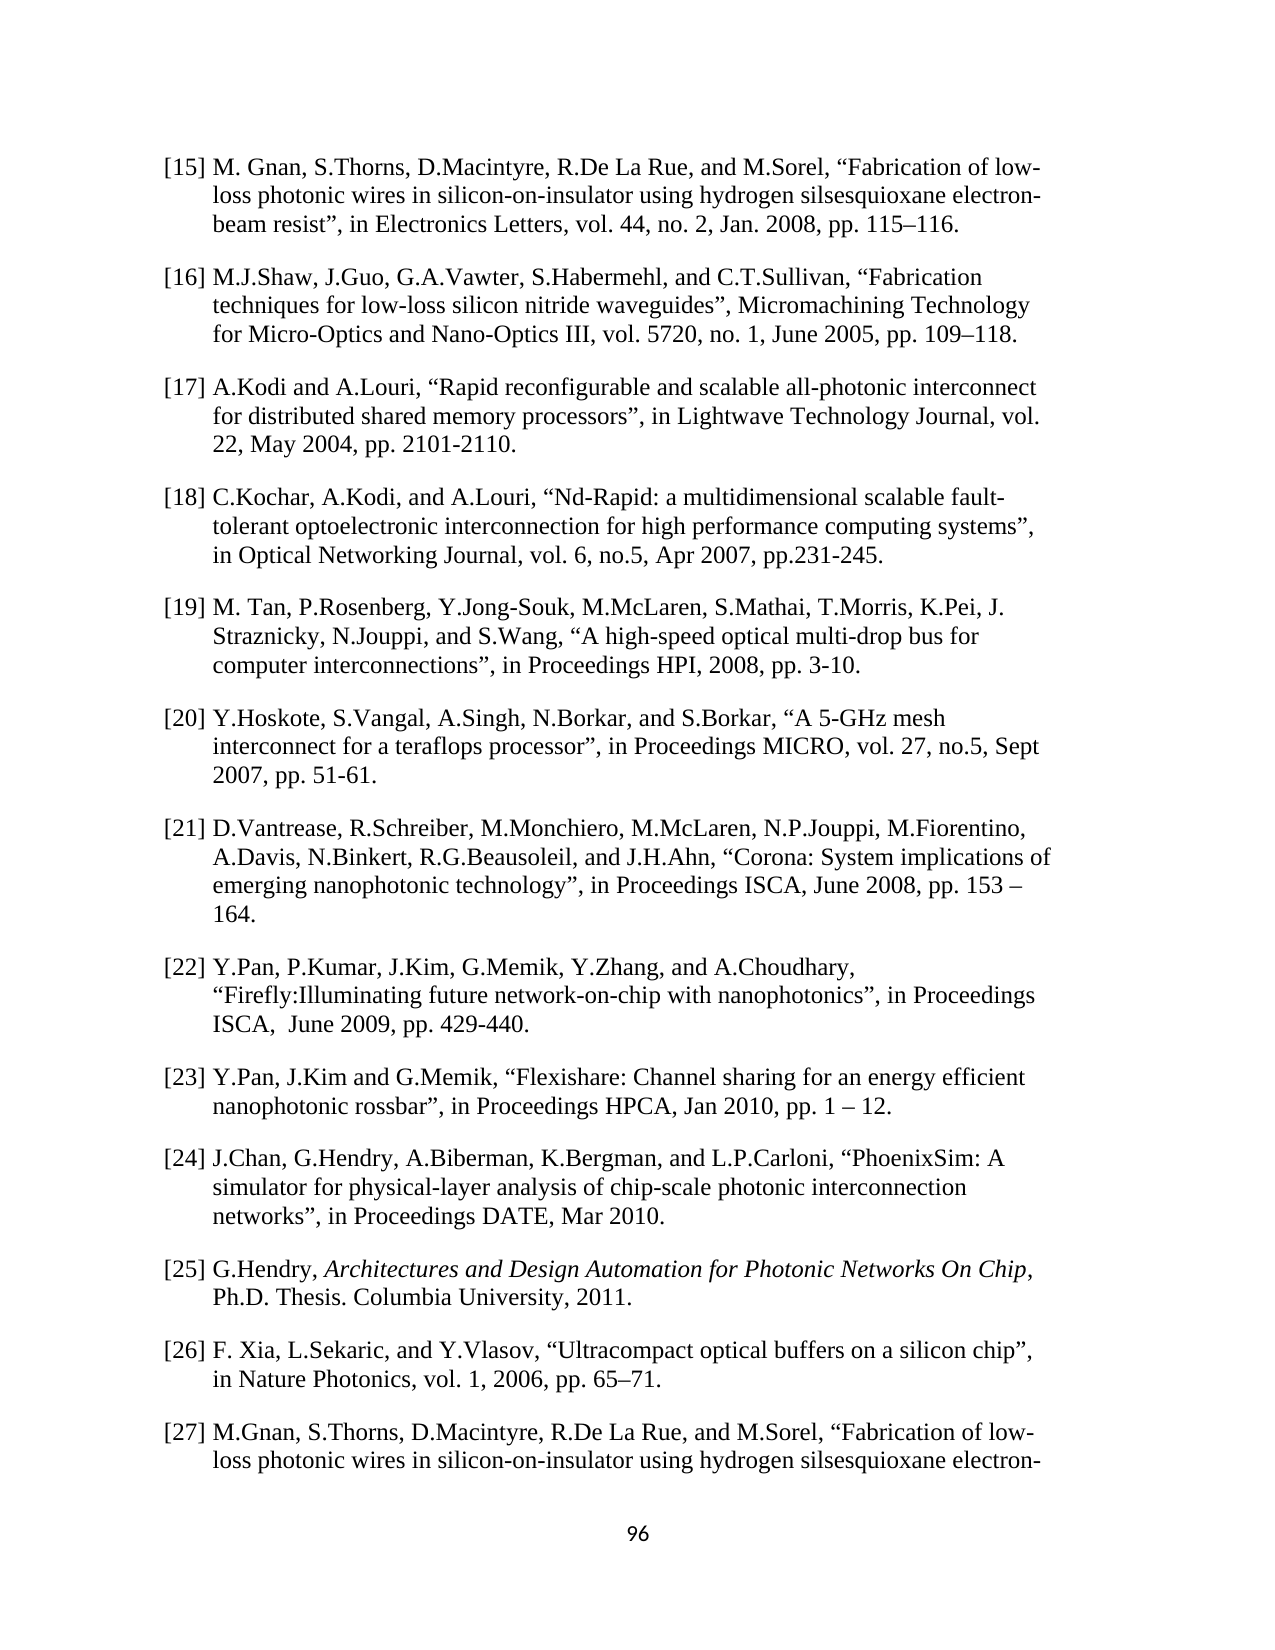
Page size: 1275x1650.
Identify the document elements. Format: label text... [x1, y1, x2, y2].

table_cell G.Hendry, Architectures and Design Automation for Photonic Networks On Chip, Ph.D. Thesis. Columbia University, 2011. [211, 1252, 1059, 1333]
table_cell Y.Hoskote, S.Vangal, A.Singh, N.Borkar, and S.Borkar, “A 5-GHz mesh interconnect for a teraflops processor”, in Proceedings MICRO, vol. 27, no.5, Sept 2007, pp. 51-61. [211, 701, 1059, 811]
table_cell [22] [162, 950, 211, 1060]
table_cell J.Chan, G.Hendry, A.Biberman, K.Bergman, and L.P.Carloni, “PhoenixSim: A simulator for physical-layer analysis of chip-scale photonic interconnection networks”, in Proceedings DATE, Mar 2010. [211, 1142, 1059, 1252]
table_cell [20] [162, 701, 211, 811]
table_cell M. Tan, P.Rosenberg, Y.Jong-Souk, M.McLaren, S.Mathai, T.Morris, K.Pei, J. Straznicky, N.Jouppi, and S.Wang, “A high-speed optical multi-drop bus for computer interconnections”, in Proceedings HPI, 2008, pp. 3-10. [211, 591, 1059, 701]
table_cell [17] [162, 370, 211, 481]
table_cell M.J.Shaw, J.Guo, G.A.Vawter, S.Habermehl, and C.T.Sullivan, “Fabrication techniques for low-loss silicon nitride waveguides”, Micromachining Technology for Micro-Optics and Nano-Optics III, vol. 5720, no. 1, June 2005, pp. 109–118. [211, 260, 1059, 370]
table_cell Y.Pan, J.Kim and G.Memik, “Flexishare: Channel sharing for an energy efficient nanophotonic rossbar”, in Proceedings HPCA, Jan 2010, pp. 1 – 12. [211, 1060, 1059, 1142]
table_cell [19] [162, 591, 211, 701]
table_cell D.Vantrease, R.Schreiber, M.Monchiero, M.McLaren, N.P.Jouppi, M.Fiorentino, A.Davis, N.Binkert, R.G.Beausoleil, and J.H.Ahn, “Corona: System implications of emerging nanophotonic technology”, in Proceedings ISCA, June 2008, pp. 153 – 164. [211, 811, 1059, 950]
table_cell [25] [162, 1252, 211, 1333]
table_cell M. Gnan, S.Thorns, D.Macintyre, R.De La Rue, and M.Sorel, “Fabrication of low-loss photonic wires in silicon-on-insulator using hydrogen silsesquioxane electron-beam resist”, in Electronics Letters, vol. 44, no. 2, Jan. 2008, pp. 115–116. [211, 150, 1059, 260]
table_cell Y.Pan, P.Kumar, J.Kim, G.Memik, Y.Zhang, and A.Choudhary, “Firefly:Illuminating future network-on-chip with nanophotonics”, in Proceedings ISCA, June 2009, pp. 429-440. [211, 950, 1059, 1060]
table_cell [16] [162, 260, 211, 370]
table_cell [27] [162, 1415, 211, 1476]
table_cell [15] [162, 150, 211, 260]
table_cell [18] [162, 481, 211, 591]
table_cell [23] [162, 1060, 211, 1142]
table_cell F. Xia, L.Sekaric, and Y.Vlasov, “Ultracompact optical buffers on a silicon chip”, in Nature Photonics, vol. 1, 2006, pp. 65–71. [211, 1334, 1059, 1415]
table_cell [24] [162, 1142, 211, 1252]
table_cell [26] [162, 1334, 211, 1415]
table_cell [21] [162, 811, 211, 950]
table_cell C.Kochar, A.Kodi, and A.Louri, “Nd-Rapid: a multidimensional scalable fault-tolerant optoelectronic interconnection for high performance computing systems”, in Optical Networking Journal, vol. 6, no.5, Apr 2007, pp.231-245. [211, 481, 1059, 591]
table_cell A.Kodi and A.Louri, “Rapid reconfigurable and scalable all-photonic interconnect for distributed shared memory processors”, in Lightwave Technology Journal, vol. 22, May 2004, pp. 2101-2110. [211, 370, 1059, 481]
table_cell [211, 1415, 1059, 1476]
